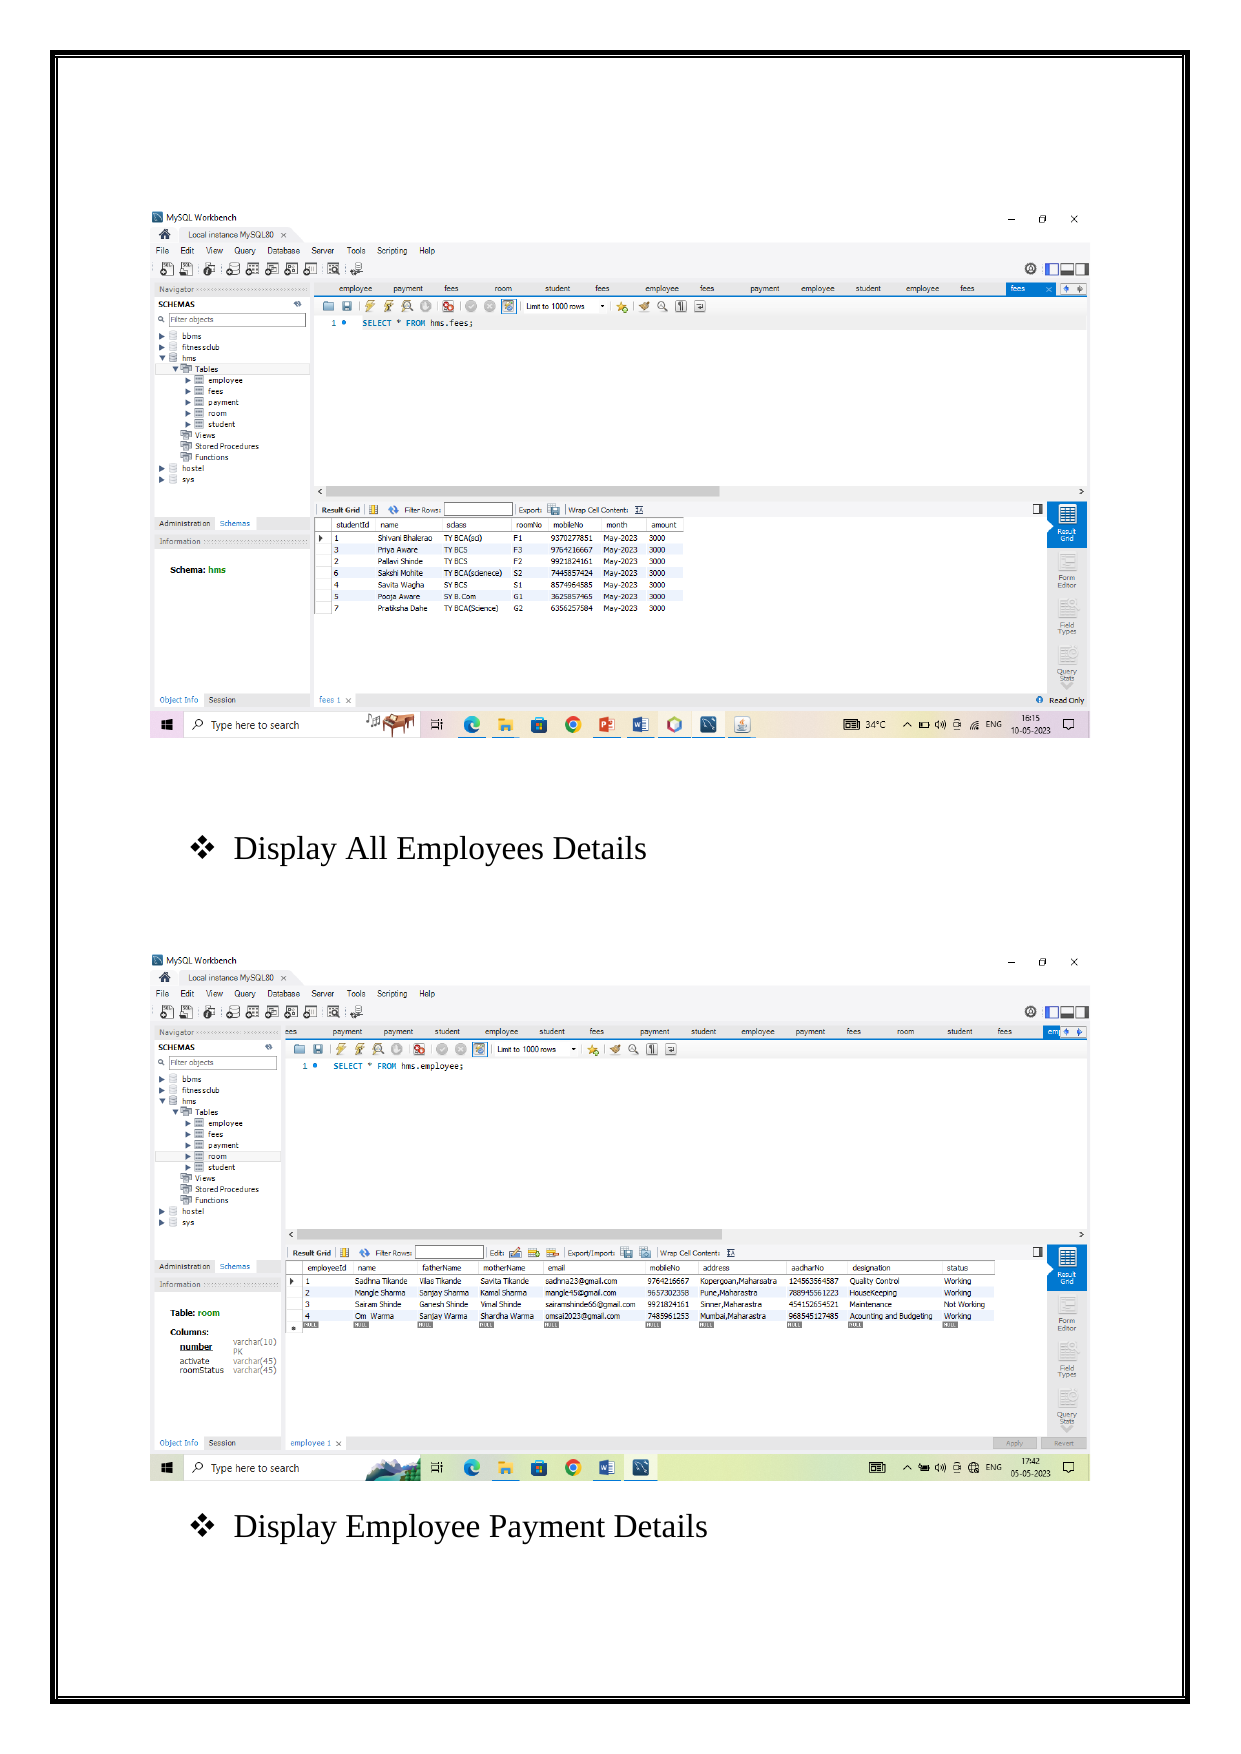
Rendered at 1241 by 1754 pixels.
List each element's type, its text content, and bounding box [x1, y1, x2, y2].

picture [150, 952, 1091, 1481]
list Display All Employees Details [187, 828, 1090, 866]
picture [150, 209, 1091, 738]
list Display Employee Payment Details [187, 1506, 1090, 1544]
